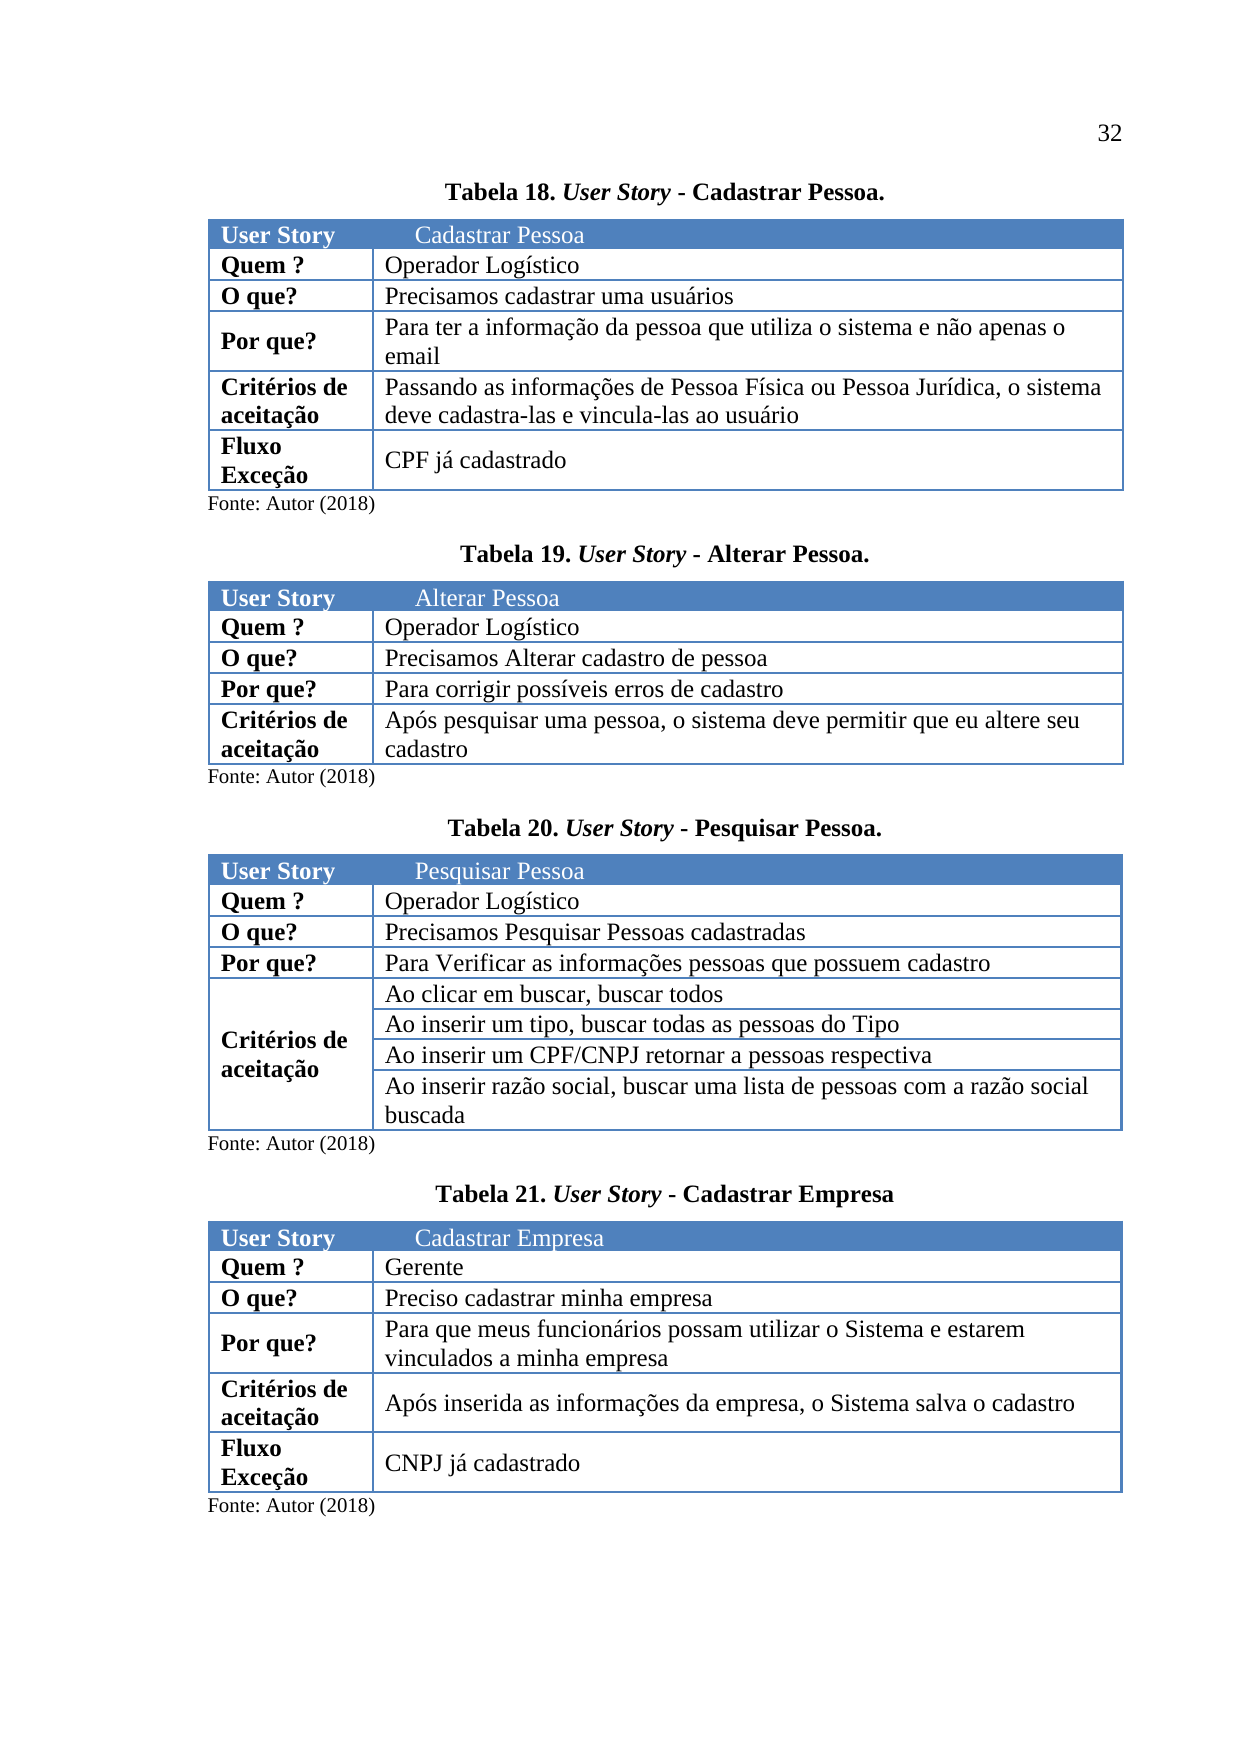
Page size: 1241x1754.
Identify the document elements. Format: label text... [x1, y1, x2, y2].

table_header User Story [210, 583, 372, 611]
table_cell CPF já cadastrado [374, 431, 1122, 489]
table_cell Ao inserir razão social, buscar uma lista de pessoas com a razão social buscada [374, 1071, 1120, 1129]
text Tabela 21. User Story - Cadastrar Empresa [207, 1179, 1122, 1208]
table_cell Por que? [210, 312, 372, 369]
text Fonte: Autor (2018) [207, 764, 1122, 788]
table_cell Por que? [210, 674, 372, 703]
table_cell Ao inserir um CPF/CNPJ retornar a pessoas respectiva [374, 1040, 1120, 1069]
table_cell Passando as informações de Pessoa Física ou Pessoa Jurídica, o sistema deve cadastra-las e vincula-las ao usuário [374, 372, 1122, 429]
table_cell Critérios de aceitação [210, 979, 372, 1129]
table_header Cadastrar Empresa [374, 1223, 1120, 1251]
text Fonte: Autor (2018) [207, 1131, 1122, 1155]
table_cell Para ter a informação da pessoa que utiliza o sistema e não apenas o email [374, 312, 1122, 369]
table_cell Precisamos Pesquisar Pessoas cadastradas [374, 917, 1120, 946]
table_cell Quem ? [210, 1253, 372, 1281]
table_cell CNPJ já cadastrado [374, 1433, 1120, 1491]
table_cell Para que meus funcionários possam utilizar o Sistema e estarem vinculados a minha empresa [374, 1314, 1120, 1372]
table_cell Para corrigir possíveis erros de cadastro [374, 674, 1122, 703]
table_cell Por que? [210, 1314, 372, 1372]
table_cell Critérios de aceitação [210, 705, 372, 762]
table_header User Story [210, 1223, 372, 1251]
table_header Cadastrar Pessoa [374, 221, 1122, 249]
table_cell Critérios de aceitação [210, 372, 372, 429]
table_cell Gerente [374, 1253, 1120, 1281]
table_cell Operador Logístico [374, 886, 1120, 915]
table_cell Após pesquisar uma pessoa, o sistema deve permitir que eu altere seu cadastro [374, 705, 1122, 762]
text Tabela 19. User Story - Alterar Pessoa. [207, 539, 1122, 568]
table_cell Quem ? [210, 886, 372, 915]
table_header User Story [210, 856, 372, 885]
text Fonte: Autor (2018) [207, 1493, 1122, 1517]
table_cell Operador Logístico [374, 250, 1122, 279]
table_cell Quem ? [210, 613, 372, 641]
text Tabela 20. User Story - Pesquisar Pessoa. [207, 813, 1122, 842]
table_cell Por que? [210, 948, 372, 977]
table_cell Precisamos cadastrar uma usuários [374, 281, 1122, 310]
table_cell Operador Logístico [374, 613, 1122, 641]
table_cell O que? [210, 1283, 372, 1312]
table_header User Story [210, 221, 372, 249]
table_cell Ao clicar em buscar, buscar todos [374, 979, 1120, 1007]
text Tabela 18. User Story - Cadastrar Pessoa. [207, 177, 1122, 206]
table_cell O que? [210, 281, 372, 310]
table_cell O que? [210, 643, 372, 672]
table_cell Critérios de aceitação [210, 1374, 372, 1431]
table_cell O que? [210, 917, 372, 946]
table_cell Precisamos Alterar cadastro de pessoa [374, 643, 1122, 672]
table_cell Quem ? [210, 250, 372, 279]
table_cell Para Verificar as informações pessoas que possuem cadastro [374, 948, 1120, 977]
table_cell Fluxo Exceção [210, 1433, 372, 1491]
table_cell Preciso cadastrar minha empresa [374, 1283, 1120, 1312]
text Fonte: Autor (2018) [207, 491, 1122, 515]
table_cell Após inserida as informações da empresa, o Sistema salva o cadastro [374, 1374, 1120, 1431]
table_cell Fluxo Exceção [210, 431, 372, 489]
table_header Alterar Pessoa [374, 583, 1122, 611]
table_header Pesquisar Pessoa [374, 856, 1120, 885]
table_cell Ao inserir um tipo, buscar todas as pessoas do Tipo [374, 1010, 1120, 1038]
